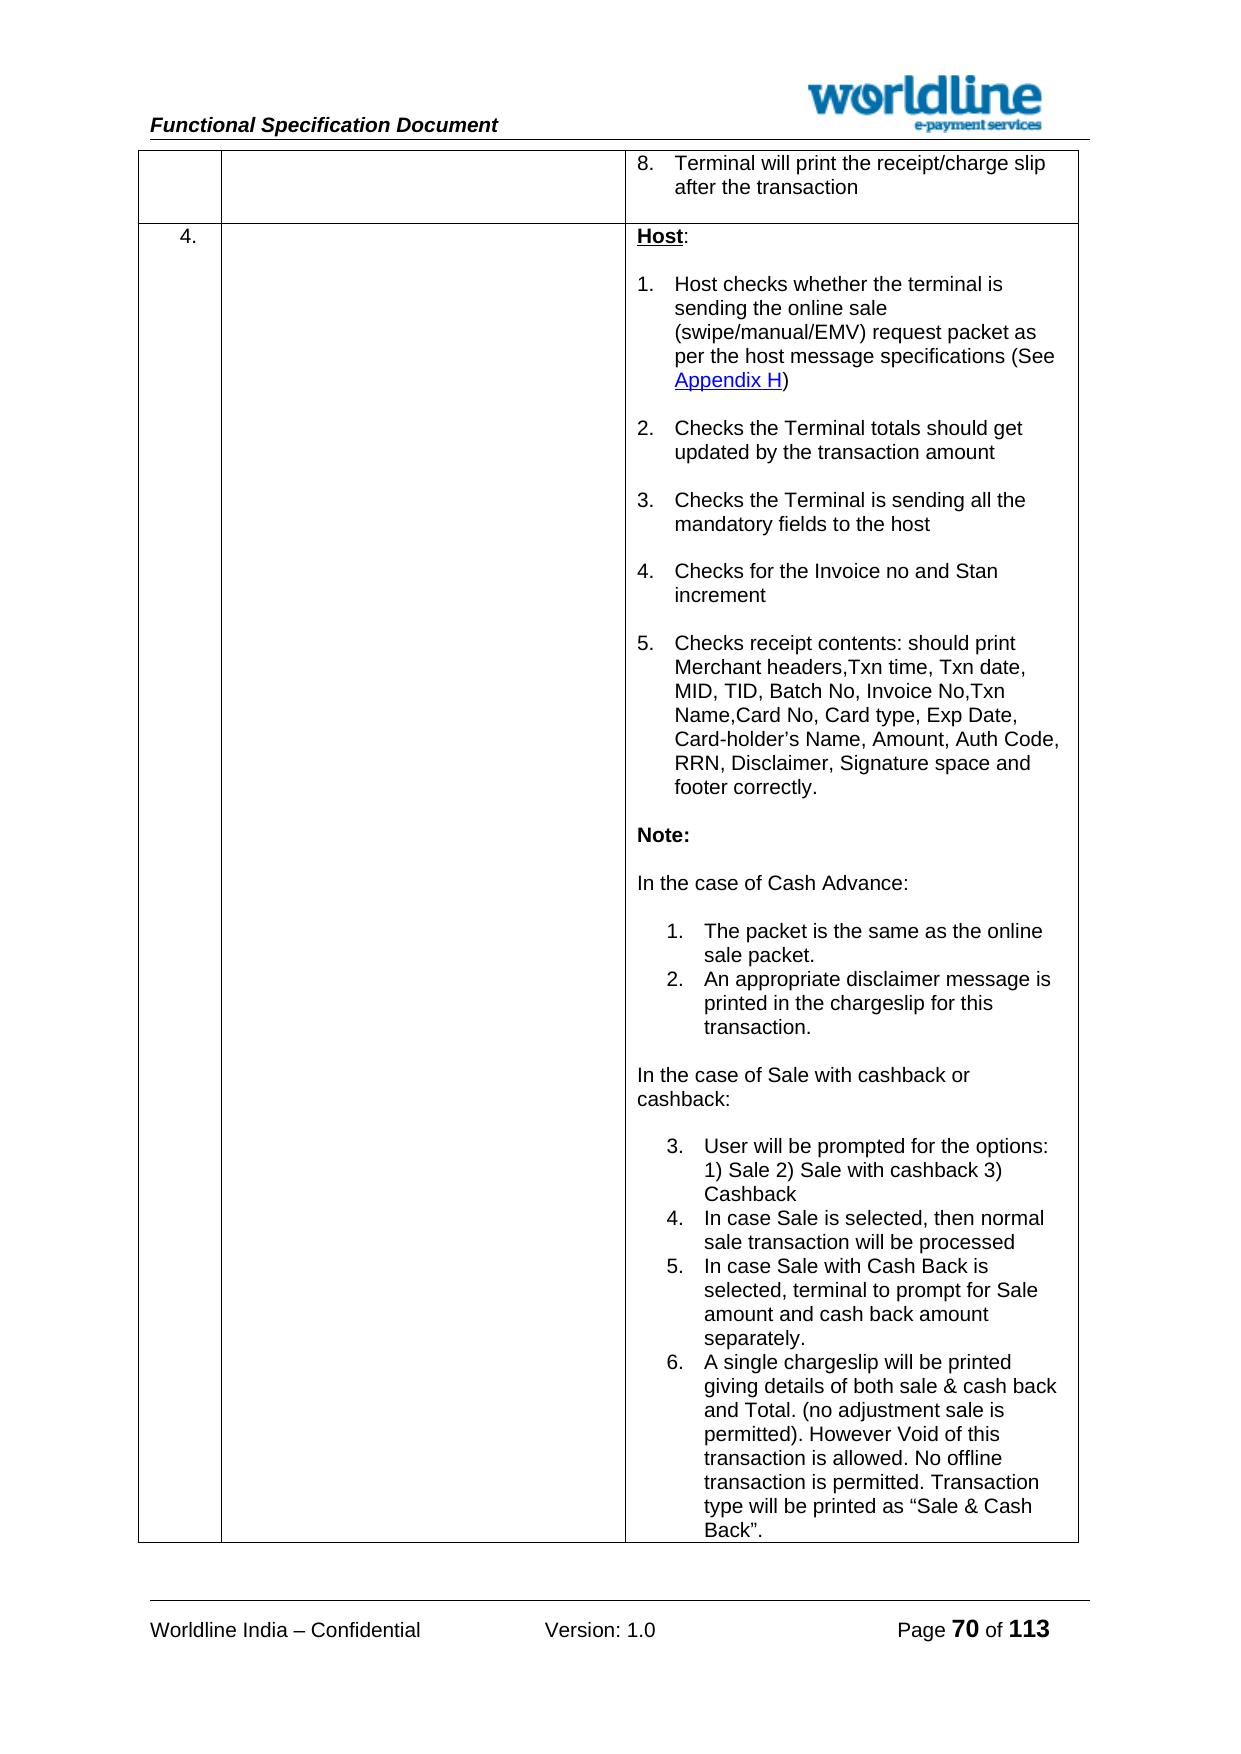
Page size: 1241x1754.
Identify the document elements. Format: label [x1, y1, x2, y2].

table_cell [222, 151, 625, 223]
table_cell [139, 151, 221, 223]
table_cell [626, 224, 1078, 1542]
table_cell [139, 224, 221, 1542]
table_cell [626, 151, 1078, 223]
table_cell [222, 224, 625, 1542]
picture [807, 75, 1043, 133]
